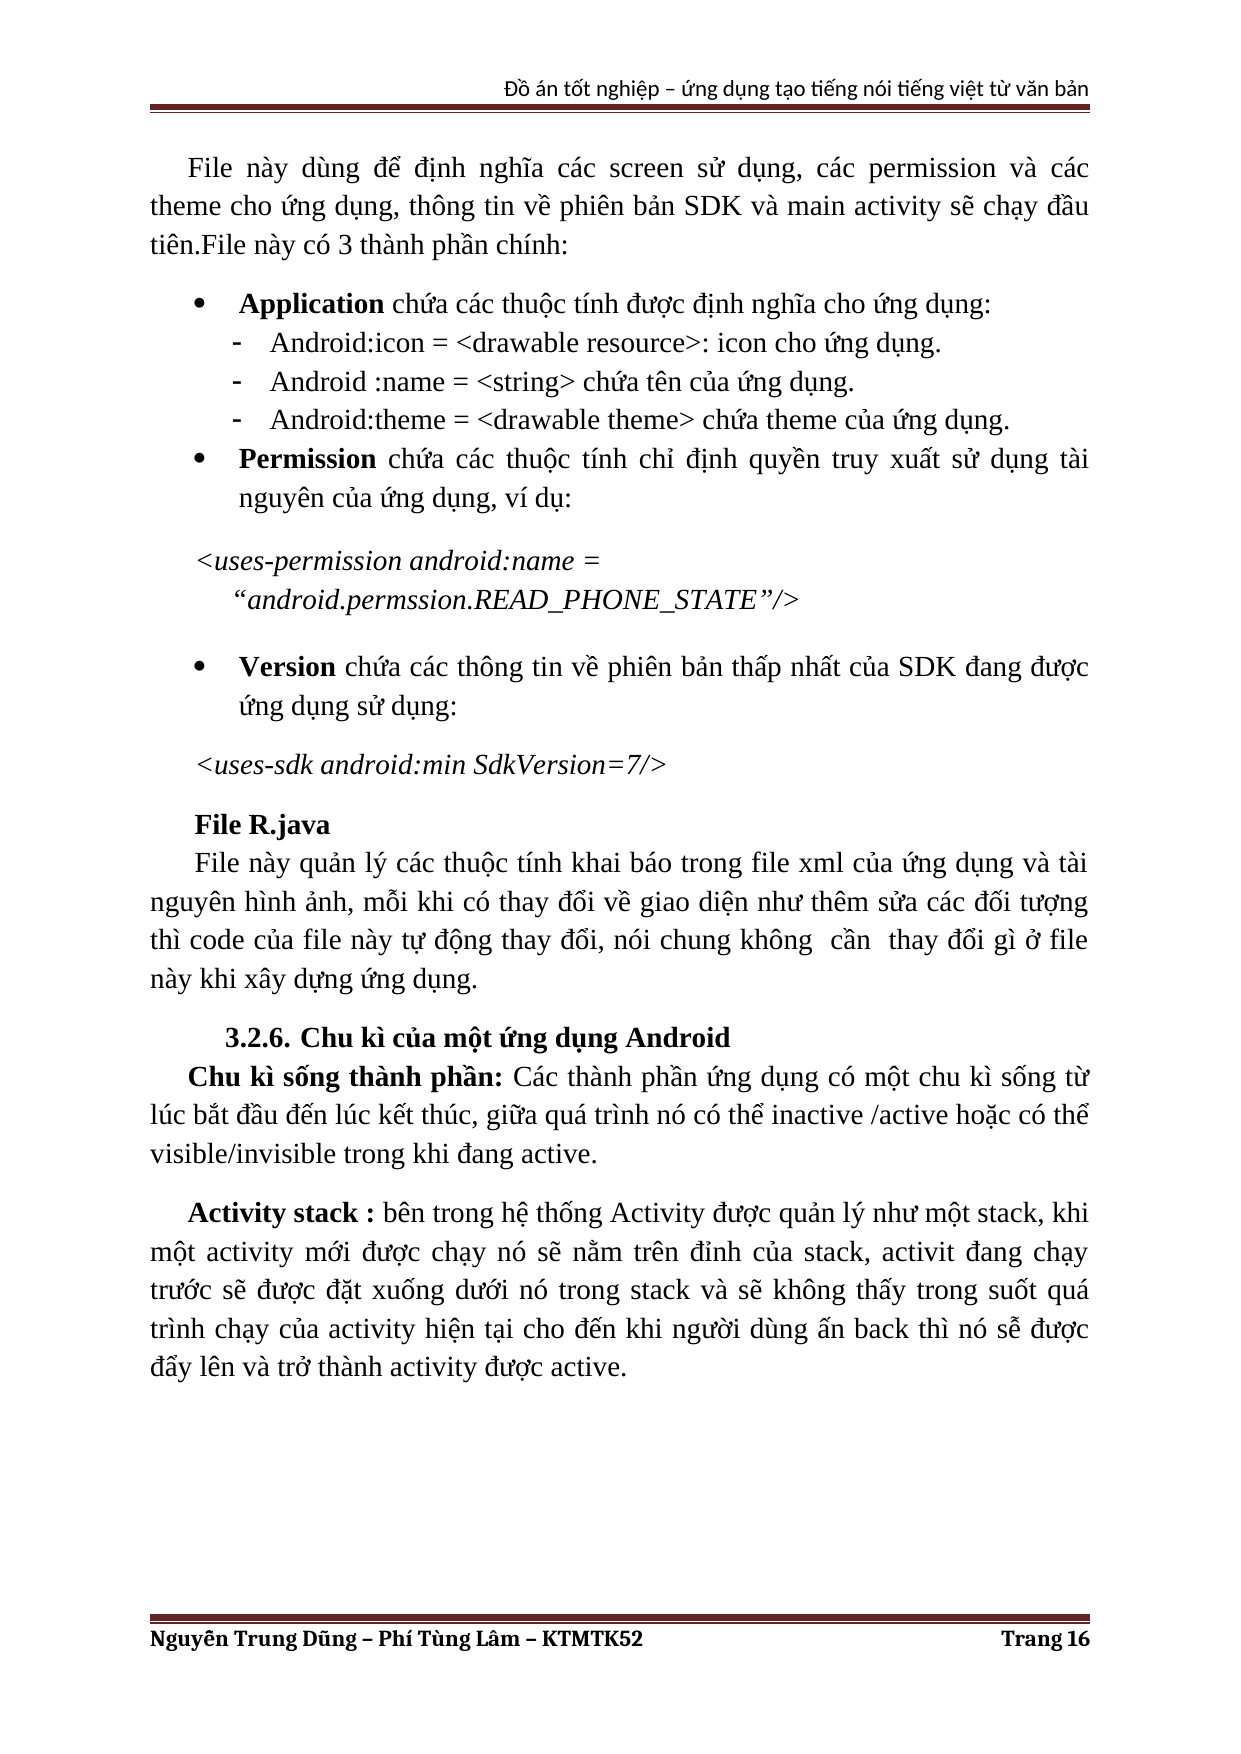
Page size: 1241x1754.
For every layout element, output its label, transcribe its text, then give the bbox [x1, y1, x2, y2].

list Permission chứa các thuộc tính chỉ định quyền truy xuất sử dụng tài nguyên của ứng dụng, ví dụ: [194, 441, 1090, 513]
text File này dùng để định nghĩa các screen sử dụng, các permission và các theme cho ứng dụng, thông tin về phiên bản SDK và main activity sẽ chạy đầu tiên.File này có 3 thành phần chính: [150, 150, 1090, 261]
list Android :name = <string> chứa tên của ứng dụng. [232, 364, 1090, 397]
text “android.permssion.READ_PHONE_STATE”/> [194, 582, 1090, 615]
list Chu kì của một ứng dụng Android [225, 1020, 1090, 1054]
list Android:icon = <drawable resource>: icon cho ứng dụng. [232, 325, 1090, 359]
text <uses-permission android:name = [194, 543, 1090, 577]
list Android:theme = <drawable theme> chứa theme của ứng dụng. [232, 402, 1090, 436]
text Activity stack : bên trong hệ thống Activity được quản lý như một stack, khi một activity mới được chạy nó sẽ nằm trên đỉnh của stack, activit đang chạy trước sẽ được đặt xuống dưới nó trong stack và sẽ không thấy trong suốt quá trình chạy của activity hiện tại cho đến khi người dùng ấn back thì nó sễ được đẩy lên và trở thành activity được active. [150, 1195, 1090, 1383]
list Version chứa các thông tin về phiên bản thấp nhất của SDK đang được ứng dụng sử dụng: [194, 649, 1090, 722]
text File R.java [194, 807, 1090, 840]
list Application chứa các thuộc tính được định nghĩa cho ứng dụng: [194, 286, 1090, 320]
text <uses-sdk android:min SdkVersion=7/> [194, 747, 1090, 781]
text Chu kì sống thành phần: Các thành phần ứng dụng có một chu kì sống từ lúc bắt đầu đến lúc kết thúc, giữa quá trình nó có thể inactive /active hoặc có thể visible/invisible trong khi đang active. [150, 1059, 1090, 1169]
text File này quản lý các thuộc tính khai báo trong file xml của ứng dụng và tài nguyên hình ảnh, mỗi khi có thay đổi về giao diện như thêm sửa các đối tượng thì code của file này tự động thay đổi, nói chung không cần thay đổi gì ở file này khi xây dựng ứng dụng. [150, 845, 1090, 994]
